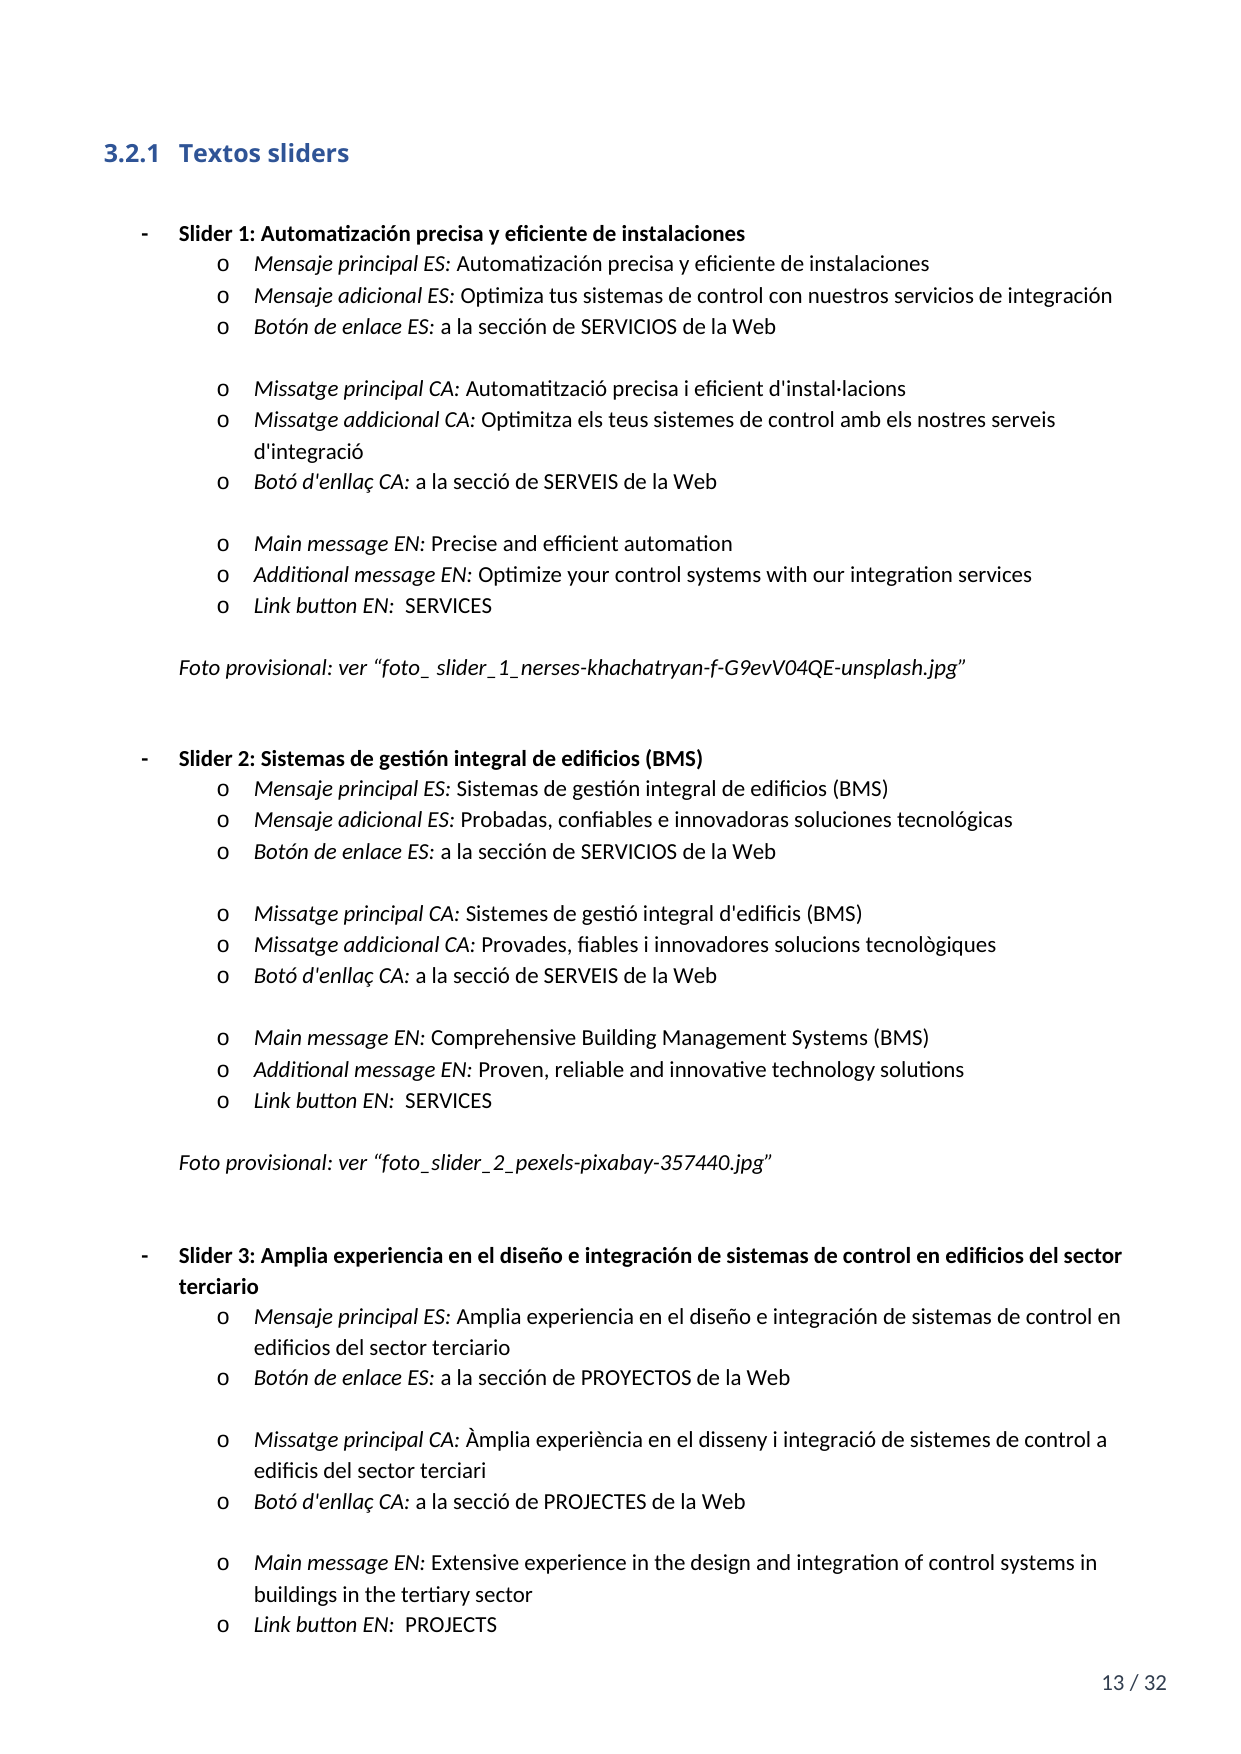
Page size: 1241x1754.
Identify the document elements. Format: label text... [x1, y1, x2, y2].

list Link button EN: SERVICES [216, 592, 1167, 621]
list Main message EN: Precise and efficient automation [216, 529, 1167, 558]
list Missatge principal CA: Sistemes de gestió integral d'edificis (BMS) [216, 899, 1167, 928]
list Mensaje principal ES: Sistemas de gestión integral de edificios (BMS) [216, 774, 1167, 803]
subtitle Textos sliders [103, 136, 1167, 169]
list Botón de enlace ES: a la sección de PROYECTOS de la Web [216, 1363, 1167, 1393]
list Main message EN: Extensive experience in the design and integration of control systems in buildings in the tertiary sector [216, 1548, 1167, 1608]
list Missatge principal CA: Automatització precisa i eficient d'instal·lacions [216, 374, 1167, 403]
list Missatge principal CA: Àmplia experiència en el disseny i integració de sistemes de control a edificis del sector terciari [216, 1425, 1167, 1484]
list Link button EN: PROJECTS [216, 1610, 1167, 1639]
list Additional message EN: Optimize your control systems with our integration services [216, 560, 1167, 589]
list Mensaje principal ES: Amplia experiencia en el diseño e integración de sistemas de control en edificios del sector terciario [216, 1302, 1167, 1361]
list Missatge addicional CA: Optimitza els teus sistemes de control amb els nostres serveis d'integració [216, 405, 1167, 465]
list Link button EN: SERVICES [216, 1086, 1167, 1115]
list Missatge addicional CA: Provades, fiables i innovadores solucions tecnològiques [216, 930, 1167, 959]
list Foto provisional: ver “foto_ slider_1_nerses-khachatryan-f-G9evV04QE-unsplash.jpg” [178, 653, 1167, 681]
list Foto provisional: ver “foto_slider_2_pexels-pixabay-357440.jpg” [178, 1148, 1167, 1176]
list Botón de enlace ES: a la sección de SERVICIOS de la Web [216, 837, 1167, 866]
list Mensaje adicional ES: Probadas, confiables e innovadoras soluciones tecnológicas [216, 806, 1167, 835]
list Slider 1: Automatización precisa y eficiente de instalaciones [141, 219, 1167, 247]
list Mensaje adicional ES: Optimiza tus sistemas de control con nuestros servicios de integración [216, 281, 1167, 310]
list Slider 2: Sistemas de gestión integral de edificios (BMS) [141, 744, 1167, 772]
list Additional message EN: Proven, reliable and innovative technology solutions [216, 1055, 1167, 1084]
list Botón de enlace ES: a la sección de SERVICIOS de la Web [216, 312, 1167, 341]
list Botó d'enllaç CA: a la secció de PROJECTES de la Web [216, 1487, 1167, 1516]
list Main message EN: Comprehensive Building Management Systems (BMS) [216, 1023, 1167, 1052]
list Botó d'enllaç CA: a la secció de SERVEIS de la Web [216, 962, 1167, 991]
list Slider 3: Amplia experiencia en el diseño e integración de sistemas de control en edificios del sector terciario [141, 1242, 1167, 1300]
list Mensaje principal ES: Automatización precisa y eficiente de instalaciones [216, 249, 1167, 278]
list Botó d'enllaç CA: a la secció de SERVEIS de la Web [216, 467, 1167, 496]
